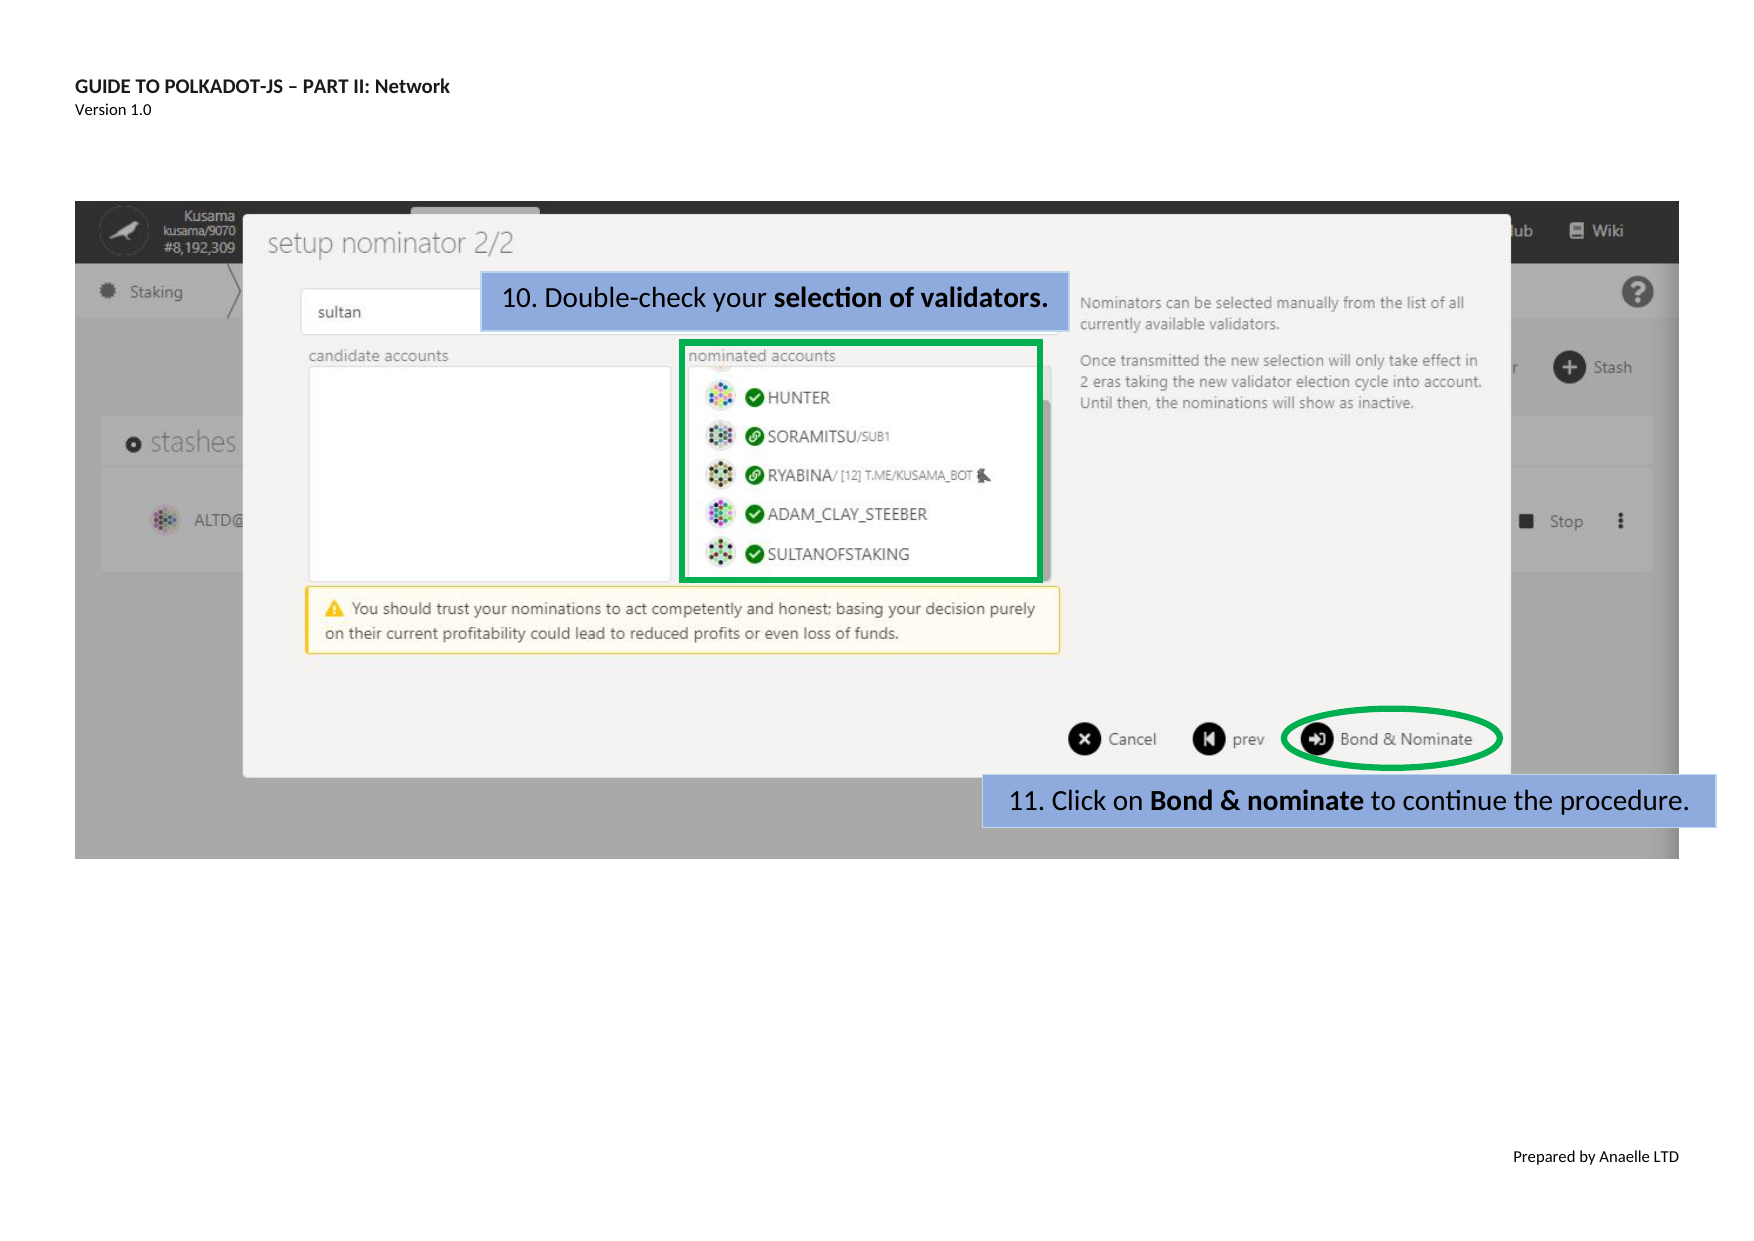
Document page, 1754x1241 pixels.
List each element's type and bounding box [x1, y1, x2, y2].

picture [75, 201, 1679, 859]
